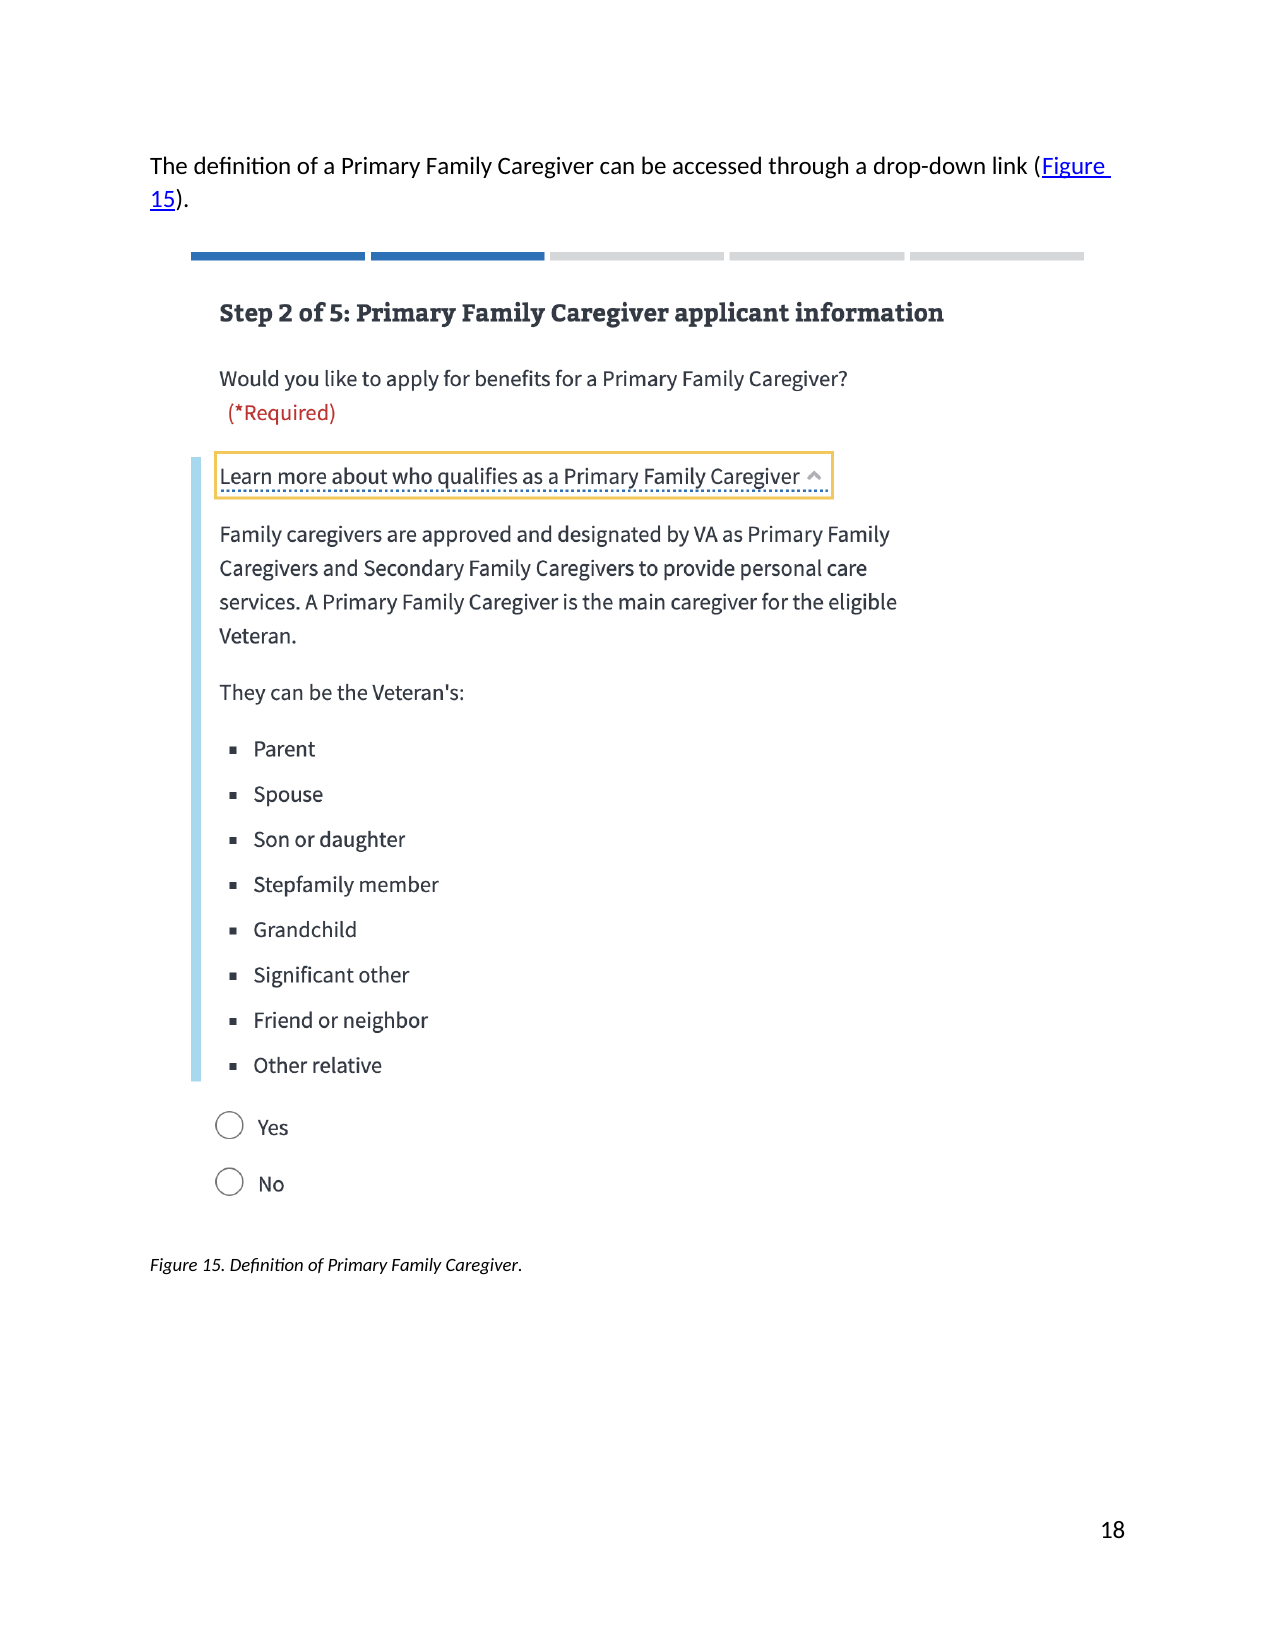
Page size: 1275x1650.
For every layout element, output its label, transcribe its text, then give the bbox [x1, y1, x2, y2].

text The definition of a Primary Family Caregiver can be accessed through a drop-down link (Figure 15). [150, 150, 1125, 213]
picture [150, 232, 1125, 1252]
text Figure 15. Definition of Primary Family Caregiver. [150, 1252, 1125, 1276]
